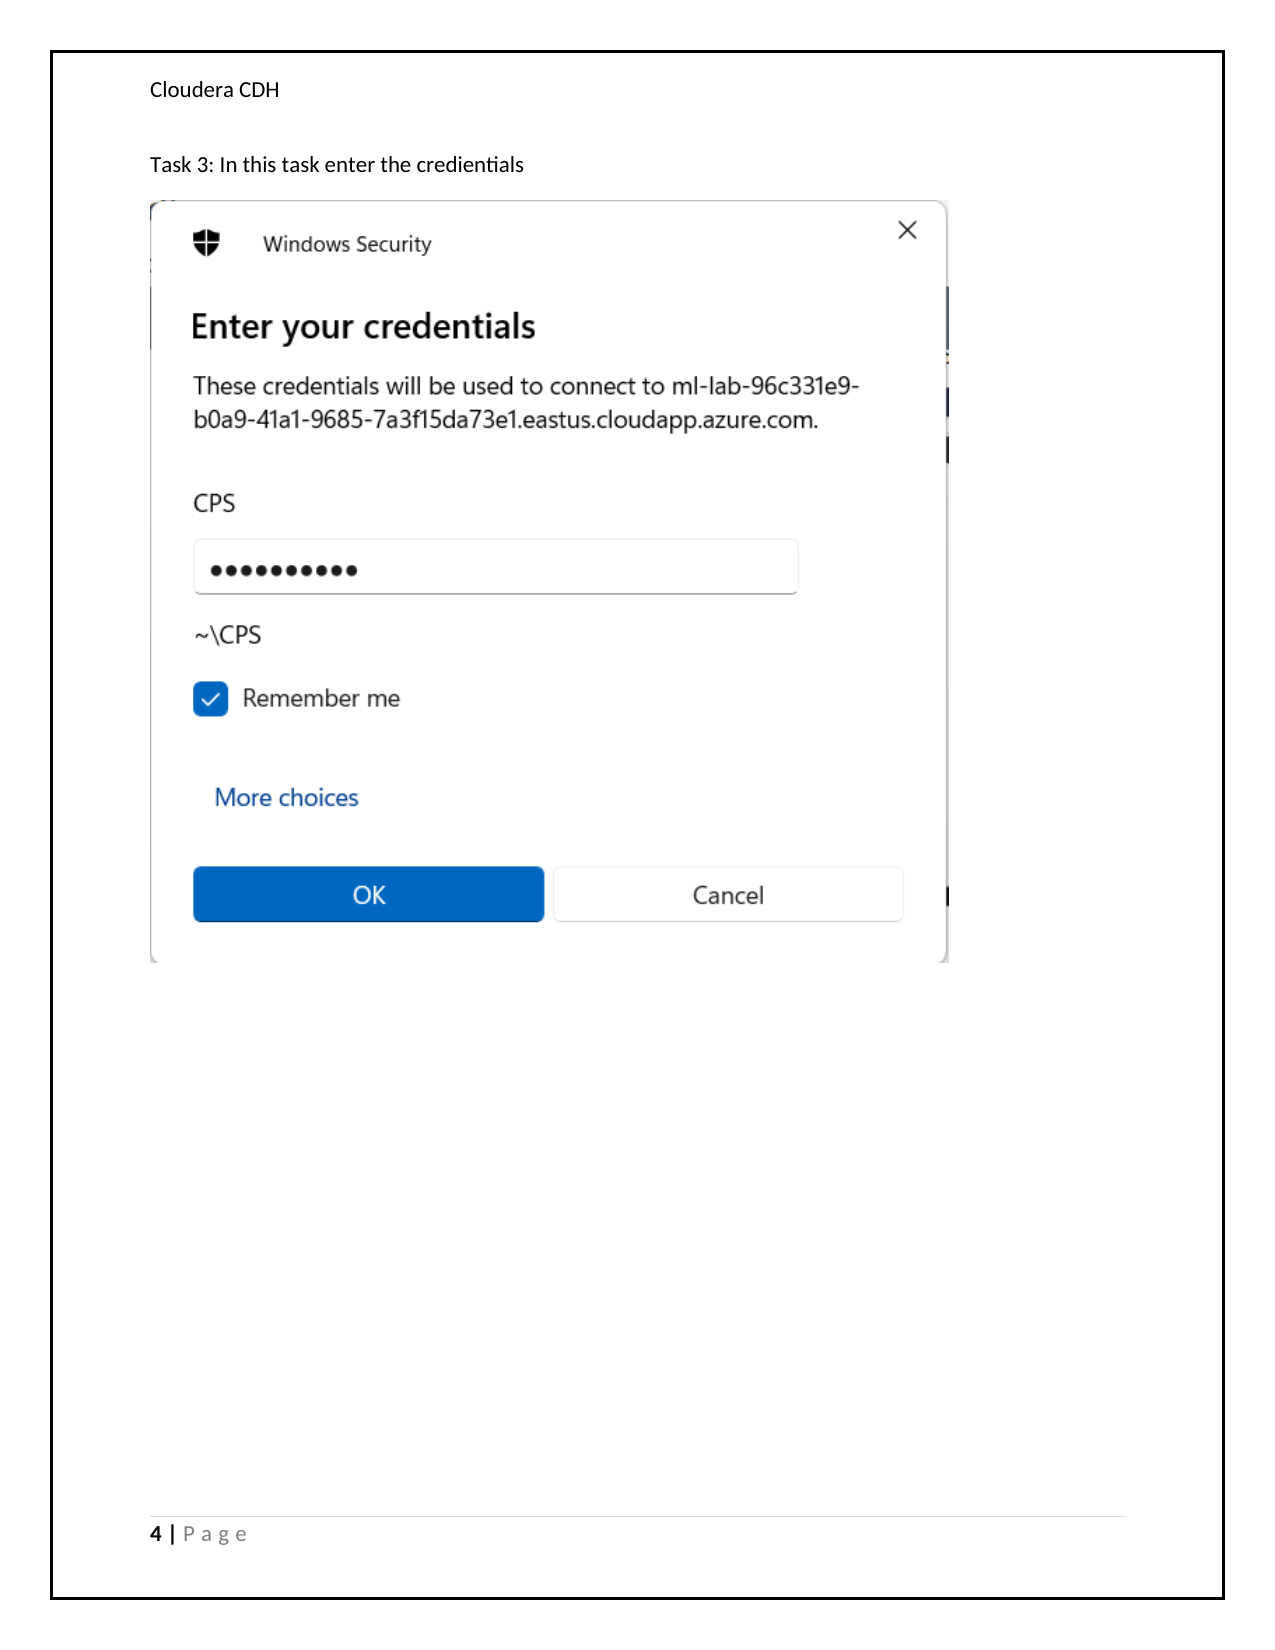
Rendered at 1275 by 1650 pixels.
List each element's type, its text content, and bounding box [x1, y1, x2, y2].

picture [150, 200, 949, 963]
text Task 3: In this task enter the credientials [150, 150, 1125, 178]
